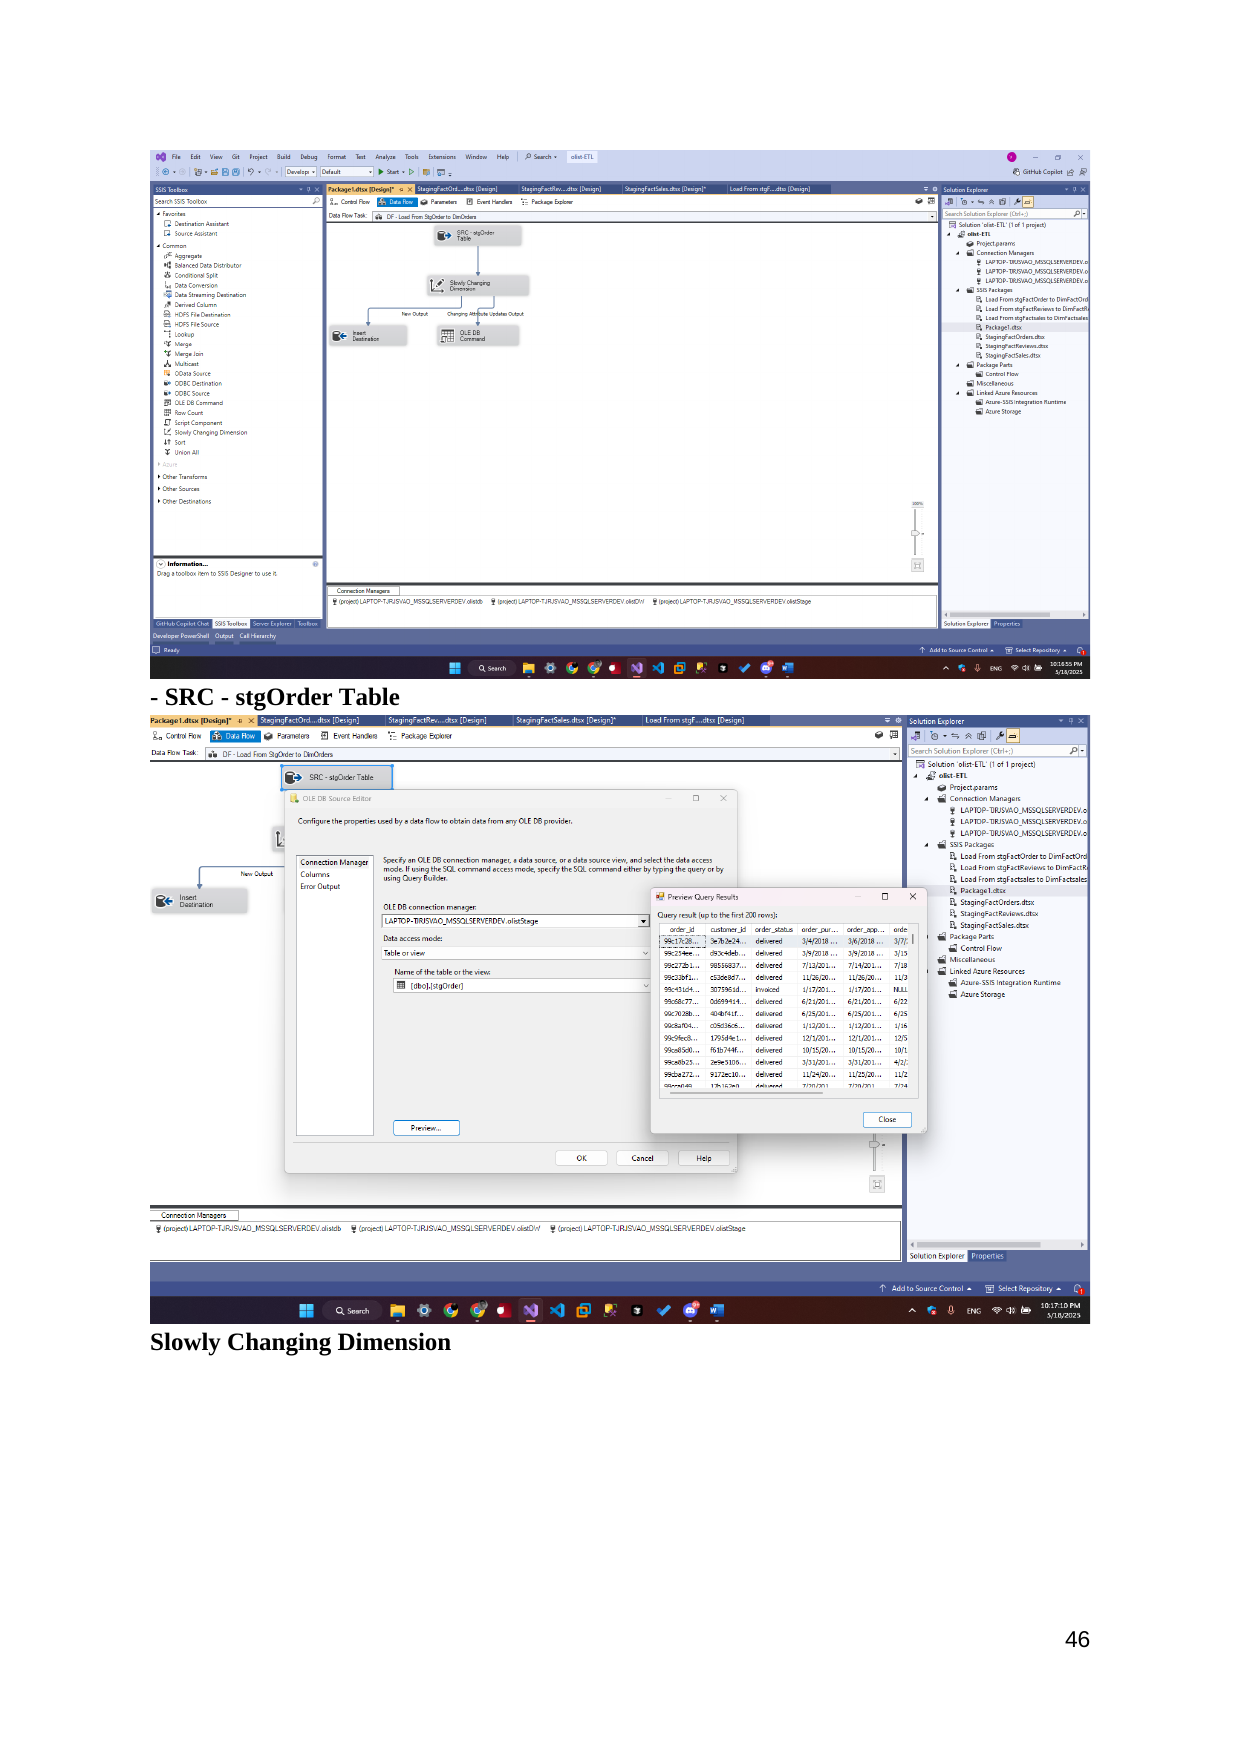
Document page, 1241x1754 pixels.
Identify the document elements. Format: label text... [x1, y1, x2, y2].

picture [150, 715, 1091, 1324]
text Slowly Changing Dimension [150, 1327, 1090, 1356]
picture [150, 150, 1091, 679]
text - SRC - stgOrder Table [150, 682, 1090, 711]
